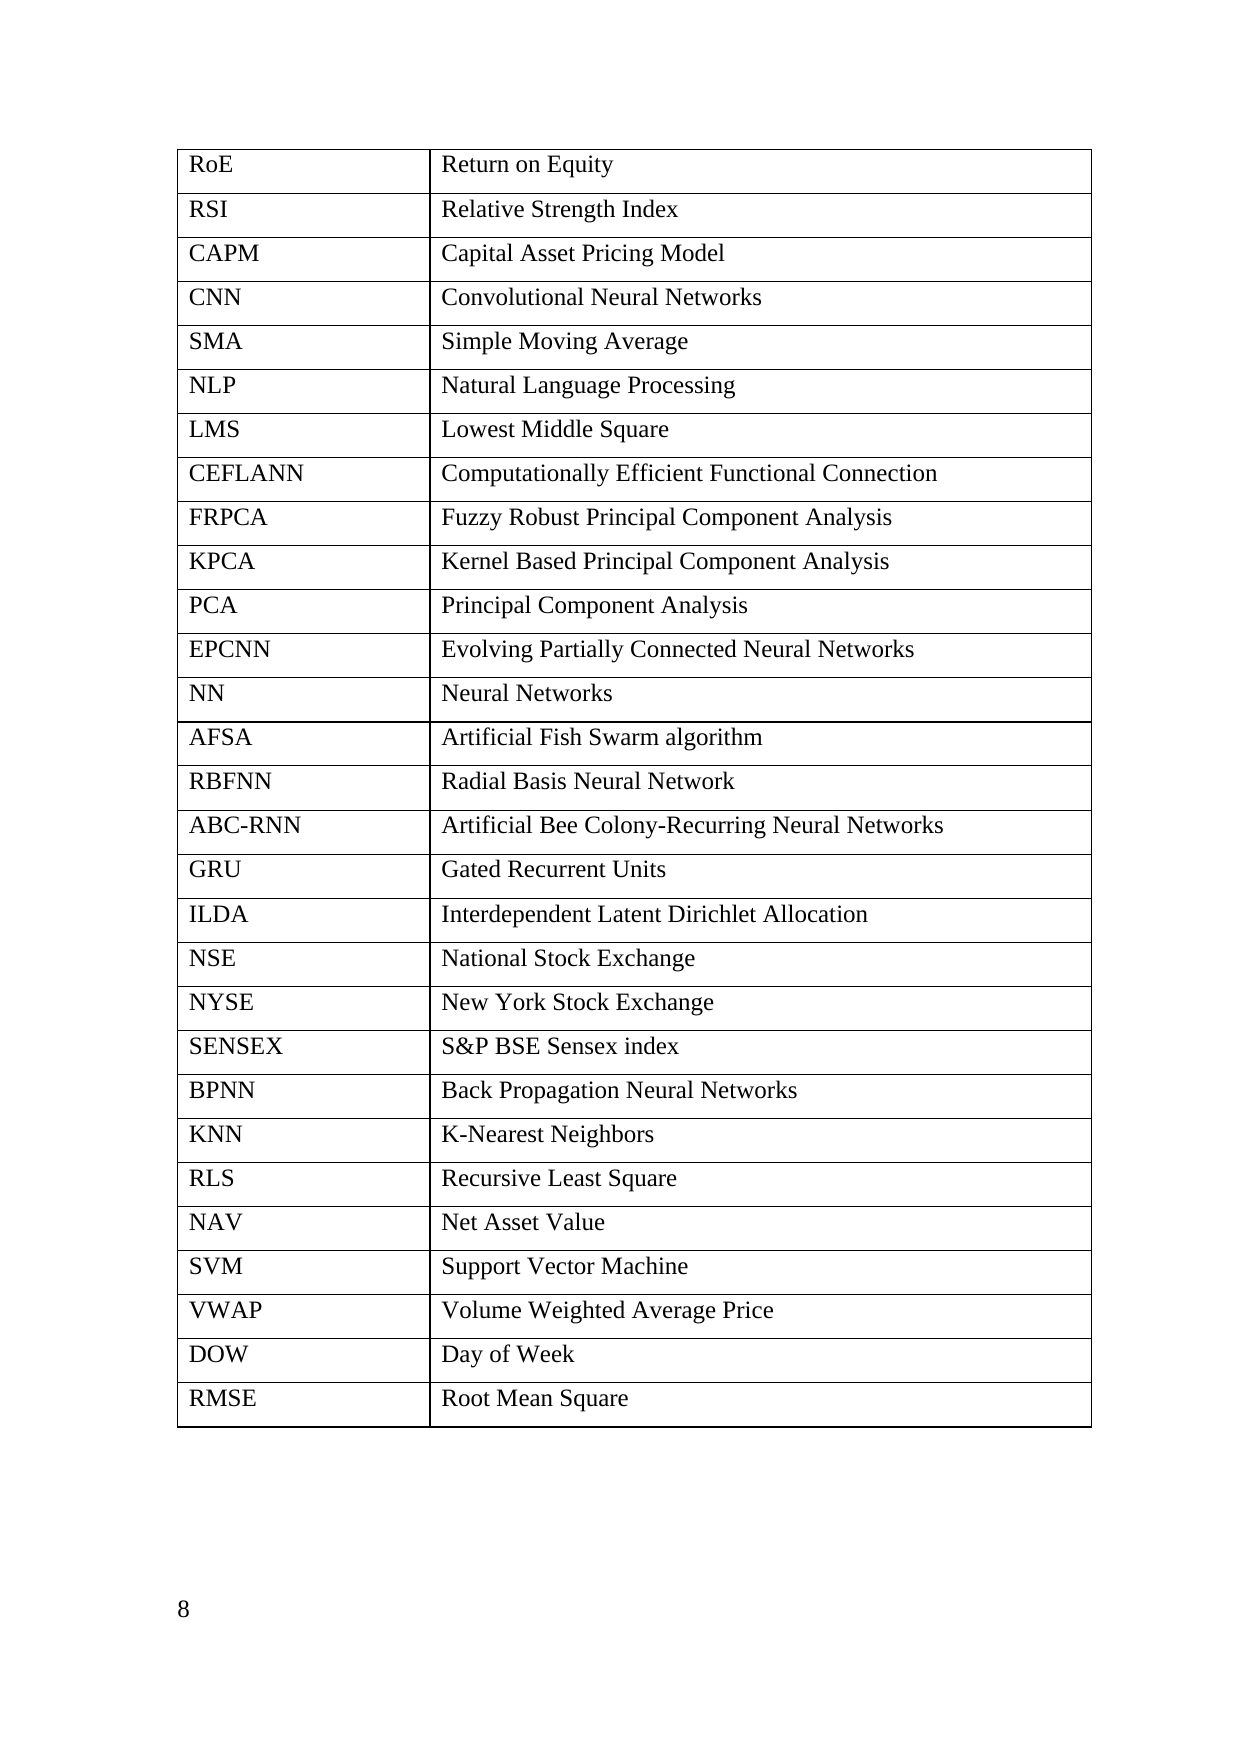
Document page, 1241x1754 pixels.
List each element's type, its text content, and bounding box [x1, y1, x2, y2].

table_cell NYSE [178, 987, 429, 1030]
table_cell CEFLANN [178, 458, 429, 501]
table_cell NSE [178, 943, 429, 986]
table_cell S&P BSE Sensex index [431, 1031, 1091, 1074]
table_cell Computationally Efficient Functional Connection [431, 458, 1091, 501]
table_cell Artificial Bee Colony-Recurring Neural Networks [431, 811, 1091, 853]
table_cell Lowest Middle Square [431, 414, 1091, 457]
table_cell Return on Equity [431, 150, 1091, 193]
table_cell Neural Networks [431, 678, 1091, 721]
table_cell Artificial Fish Swarm algorithm [431, 723, 1091, 765]
table_cell NLP [178, 370, 429, 413]
table_cell RSI [178, 194, 429, 237]
table_cell SVM [178, 1251, 429, 1294]
table_cell EPCNN [178, 634, 429, 677]
table_cell Principal Component Analysis [431, 590, 1091, 633]
table_cell New York Stock Exchange [431, 987, 1091, 1030]
table_cell KNN [178, 1119, 429, 1162]
table_cell Kernel Based Principal Component Analysis [431, 546, 1091, 589]
table_cell K-Nearest Neighbors [431, 1119, 1091, 1162]
table_cell RoE [178, 150, 429, 193]
table_cell NAV [178, 1207, 429, 1250]
table_cell ILDA [178, 899, 429, 942]
table_cell BPNN [178, 1075, 429, 1118]
table_cell Gated Recurrent Units [431, 855, 1091, 898]
table_cell PCA [178, 590, 429, 633]
table_cell RBFNN [178, 766, 429, 809]
table_cell LMS [178, 414, 429, 457]
table_cell Evolving Partially Connected Neural Networks [431, 634, 1091, 677]
table_cell Relative Strength Index [431, 194, 1091, 237]
table_cell GRU [178, 855, 429, 898]
table_cell National Stock Exchange [431, 943, 1091, 986]
table_cell SMA [178, 326, 429, 369]
table_cell Net Asset Value [431, 1207, 1091, 1250]
table_cell Fuzzy Robust Principal Component Analysis [431, 502, 1091, 545]
table_cell NN [178, 678, 429, 721]
table_cell Back Propagation Neural Networks [431, 1075, 1091, 1118]
table_cell SENSEX [178, 1031, 429, 1074]
table_cell Radial Basis Neural Network [431, 766, 1091, 809]
table_cell RMSE [178, 1383, 429, 1426]
table_cell CAPM [178, 238, 429, 281]
table_cell Root Mean Square [431, 1383, 1091, 1426]
table_cell Capital Asset Pricing Model [431, 238, 1091, 281]
table_cell Convolutional Neural Networks [431, 282, 1091, 325]
table_cell Support Vector Machine [431, 1251, 1091, 1294]
table_cell AFSA [178, 723, 429, 765]
table_cell ABC-RNN [178, 811, 429, 853]
table_cell RLS [178, 1163, 429, 1206]
table_cell VWAP [178, 1295, 429, 1338]
table_cell Natural Language Processing [431, 370, 1091, 413]
table_cell FRPCA [178, 502, 429, 545]
table_cell Simple Moving Average [431, 326, 1091, 369]
table_cell DOW [178, 1339, 429, 1382]
table_cell Recursive Least Square [431, 1163, 1091, 1206]
table_cell Interdependent Latent Dirichlet Allocation [431, 899, 1091, 942]
table_cell Volume Weighted Average Price [431, 1295, 1091, 1338]
table_cell KPCA [178, 546, 429, 589]
table_cell Day of Week [431, 1339, 1091, 1382]
table_cell CNN [178, 282, 429, 325]
